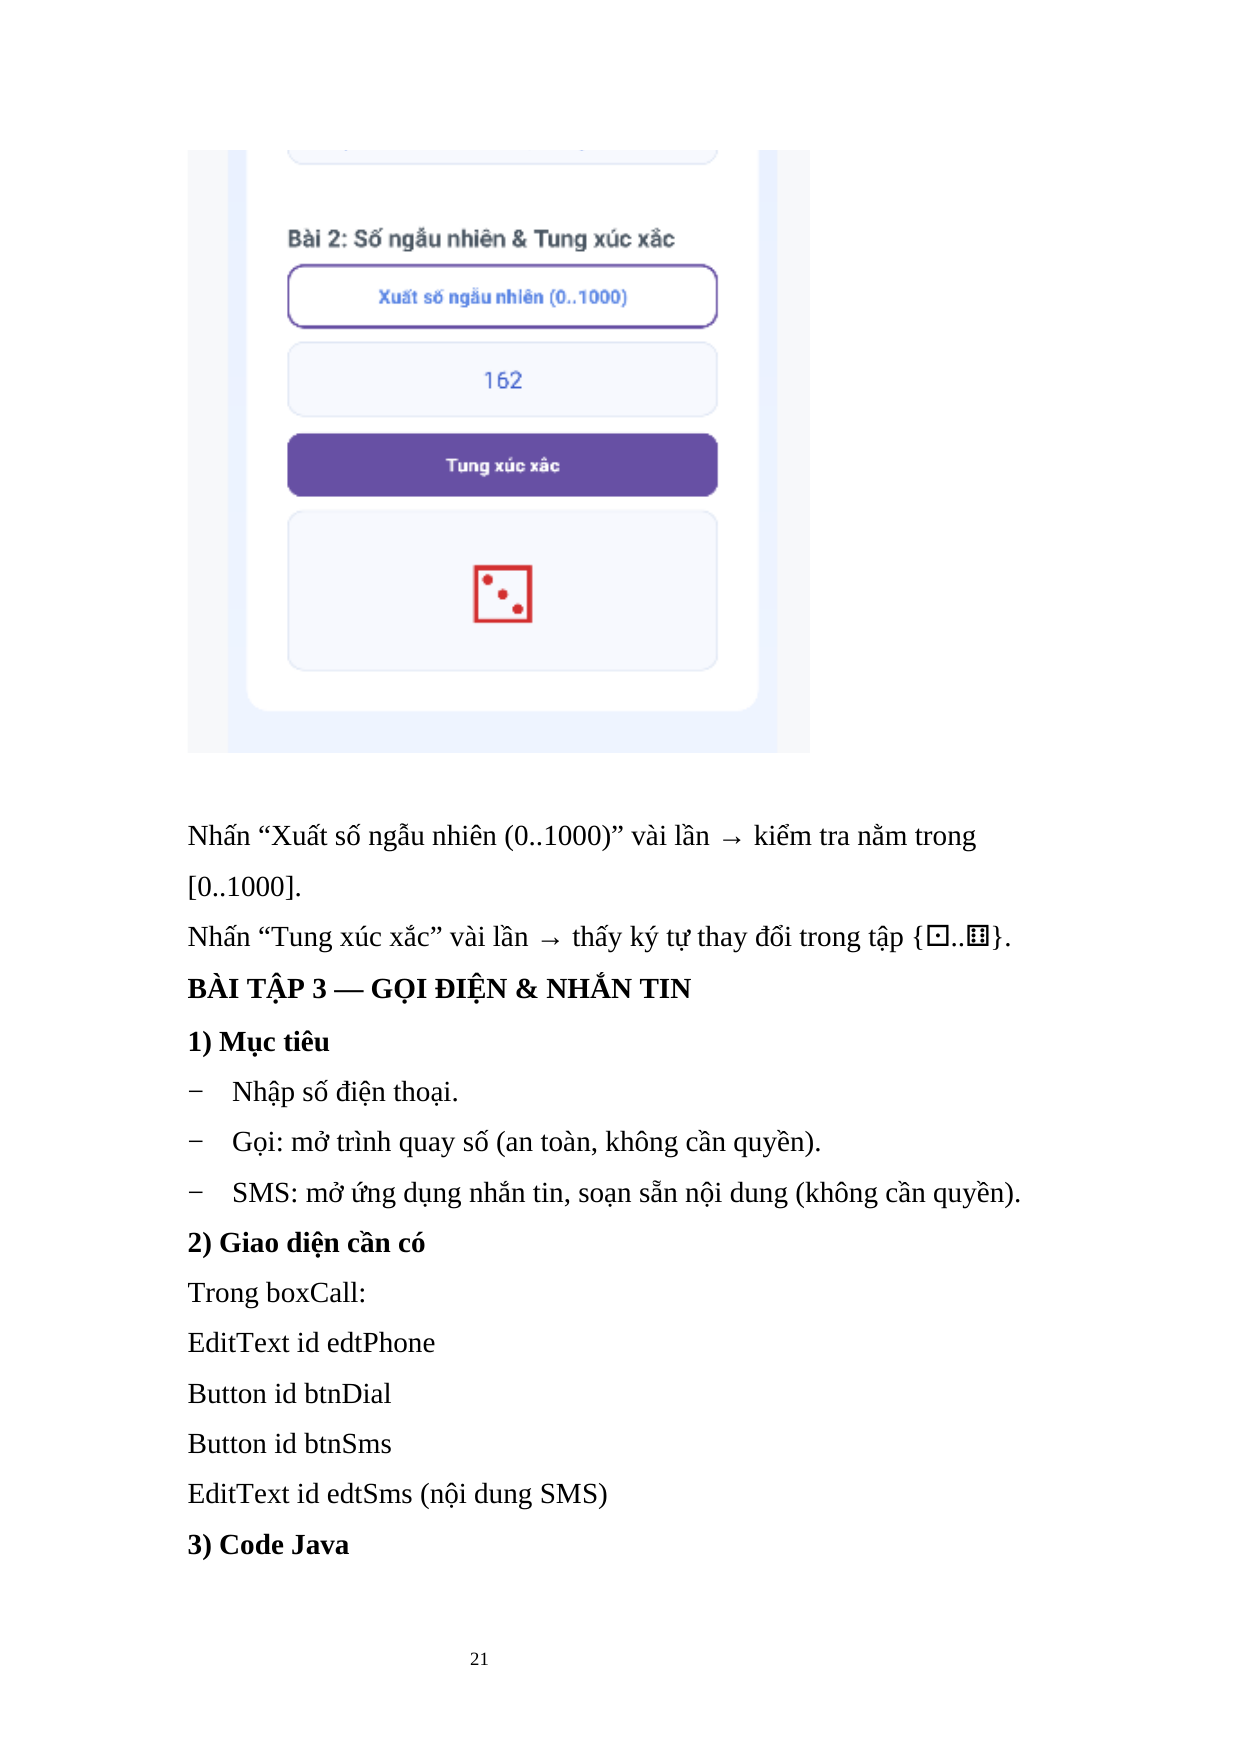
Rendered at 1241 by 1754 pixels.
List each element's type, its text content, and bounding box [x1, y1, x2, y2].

list Nhập số điện thoại. [187, 1074, 1053, 1108]
picture [187, 150, 810, 753]
list Nhấn “Xuất số ngẫu nhiên (0..1000)” vài lần → kiểm tra nằm trong [0..1000]. [187, 818, 1053, 902]
subtitle BÀI TẬP 3 — GỌI ĐIỆN & NHẮN TIN [187, 971, 1053, 1005]
list Button id btnSms [187, 1426, 1053, 1460]
list EditText id edtSms (nội dung SMS) [187, 1477, 1053, 1510]
list Nhấn “Tung xúc xắc” vài lần → thấy ký tự thay đổi trong tập {⚀..⚅}. [187, 919, 1053, 952]
list Button id btnDial [187, 1376, 1053, 1409]
list Trong boxCall: [187, 1275, 1053, 1309]
list Gọi: mở trình quay số (an toàn, không cần quyền). [187, 1124, 1053, 1158]
list 2) Giao diện cần có [187, 1225, 1053, 1258]
list 3) Code Java [187, 1527, 1053, 1560]
list SMS: mở ứng dụng nhắn tin, soạn sẵn nội dung (không cần quyền). [187, 1175, 1053, 1208]
list 1) Mục tiêu [187, 1024, 1053, 1057]
list EditText id edtPhone [187, 1326, 1053, 1359]
